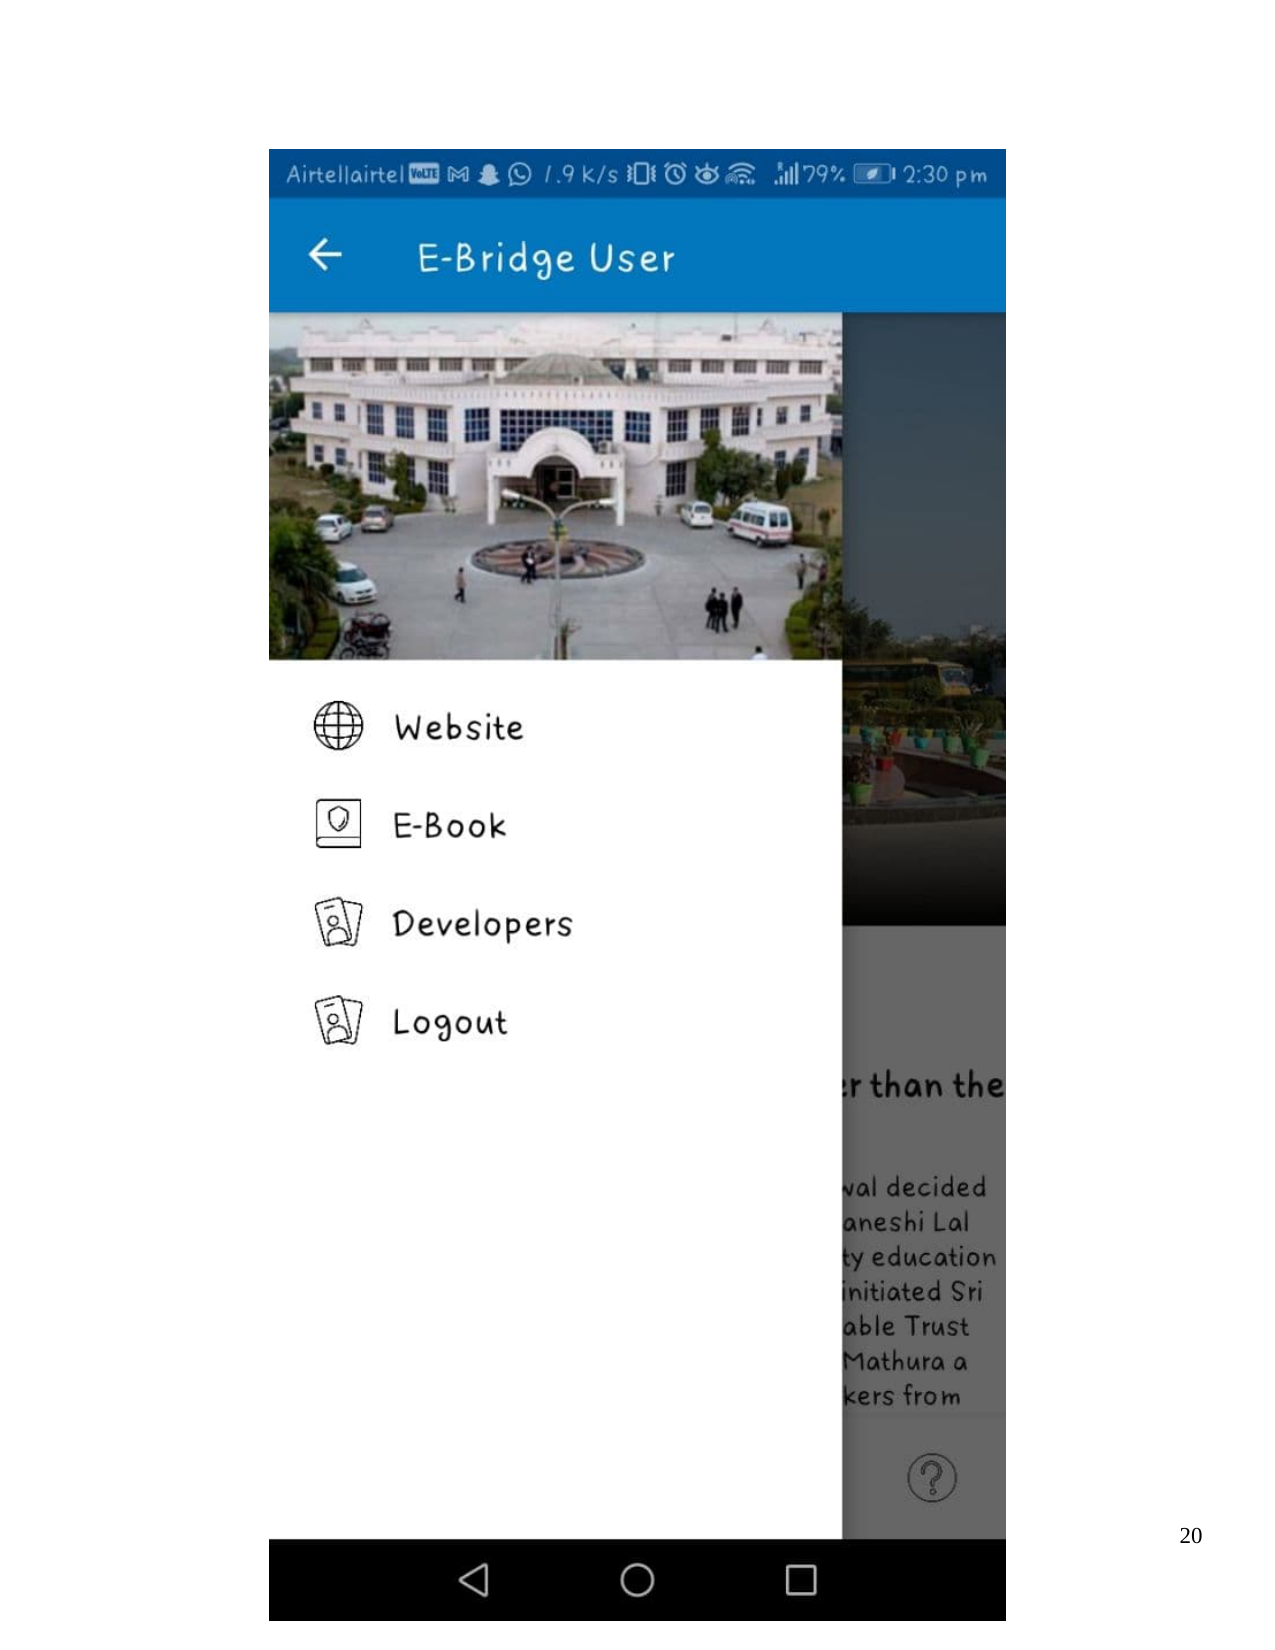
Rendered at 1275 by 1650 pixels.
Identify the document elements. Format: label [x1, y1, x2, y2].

picture [269, 149, 1006, 1621]
